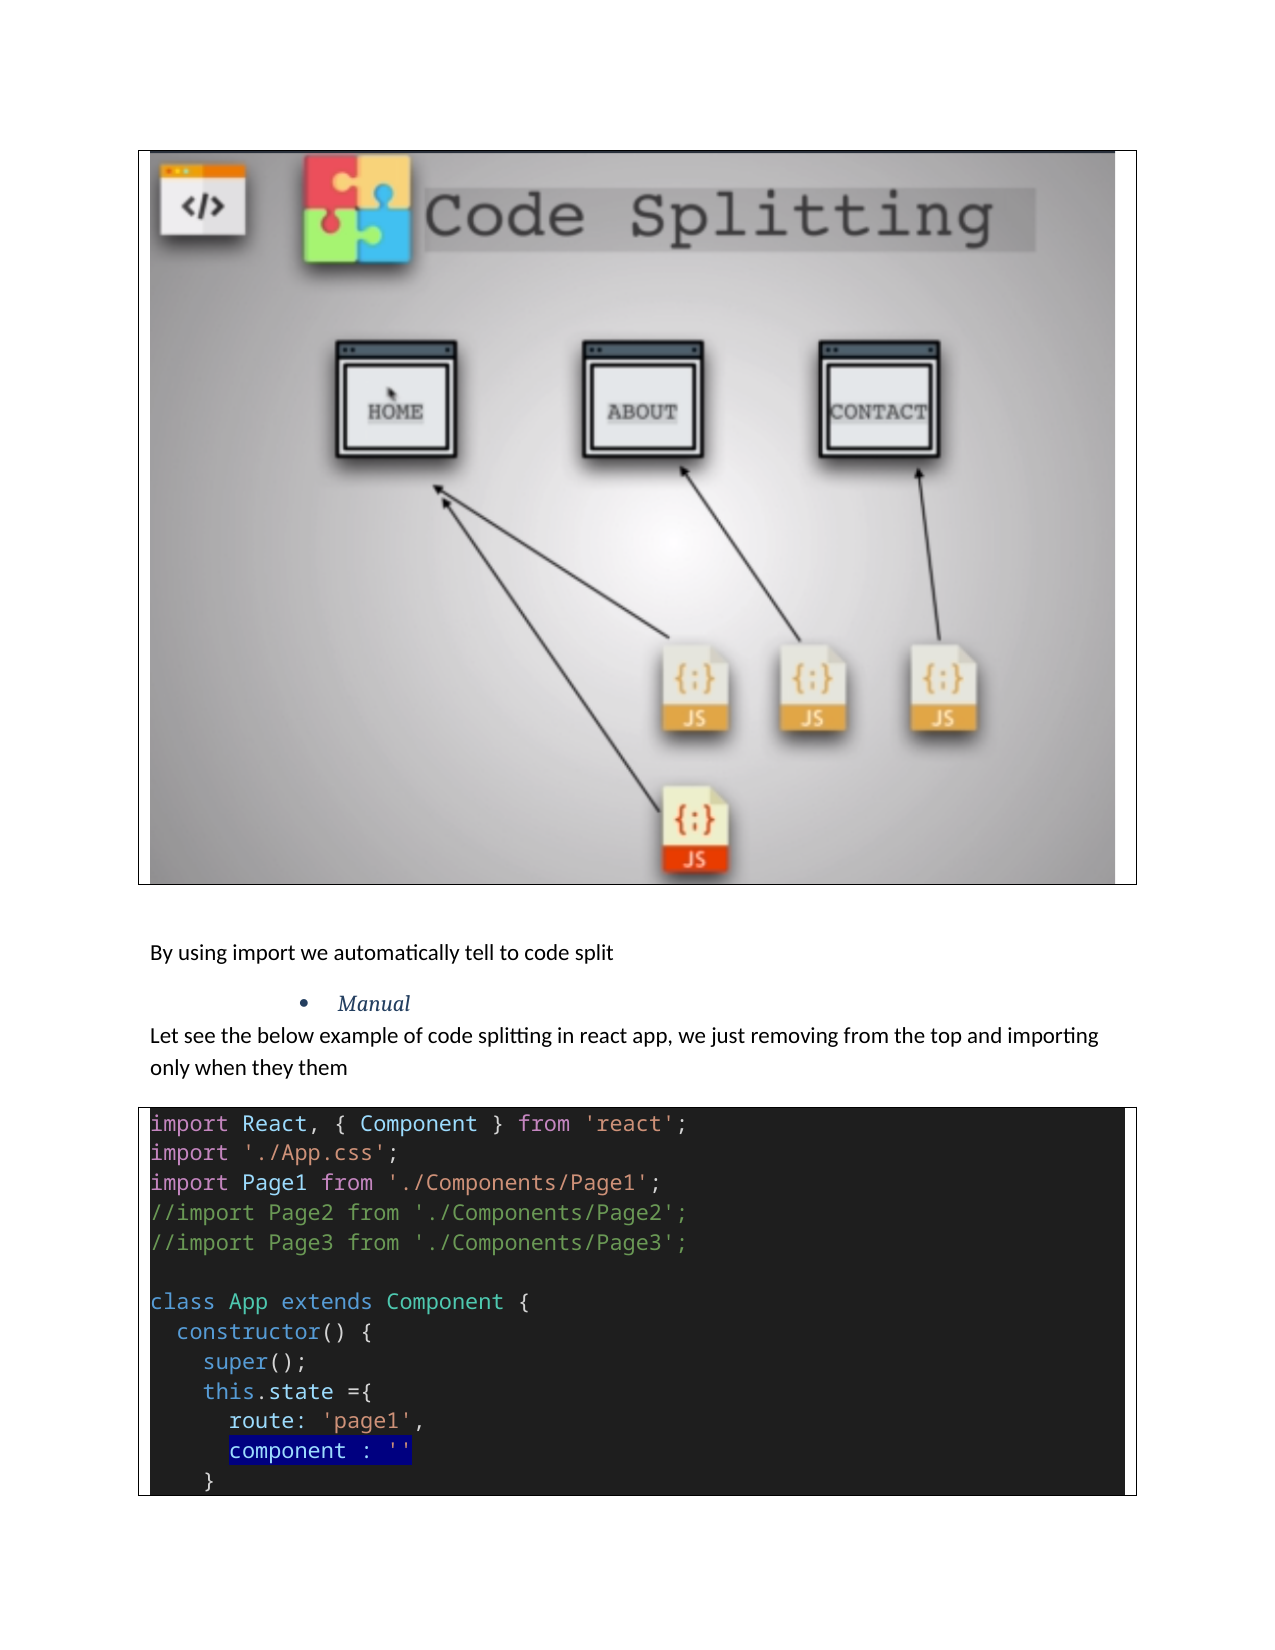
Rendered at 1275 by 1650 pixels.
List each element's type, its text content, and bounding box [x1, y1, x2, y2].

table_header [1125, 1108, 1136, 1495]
table_header [139, 151, 150, 884]
picture [150, 151, 1116, 884]
table_header [1116, 151, 1136, 884]
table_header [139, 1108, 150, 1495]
text Let see the below example of code splitting in react app, we just removing from the top and importing only when they them [150, 1021, 1125, 1082]
subtitle Manual [300, 991, 1125, 1017]
text By using import we automatically tell to code split [150, 938, 1125, 966]
